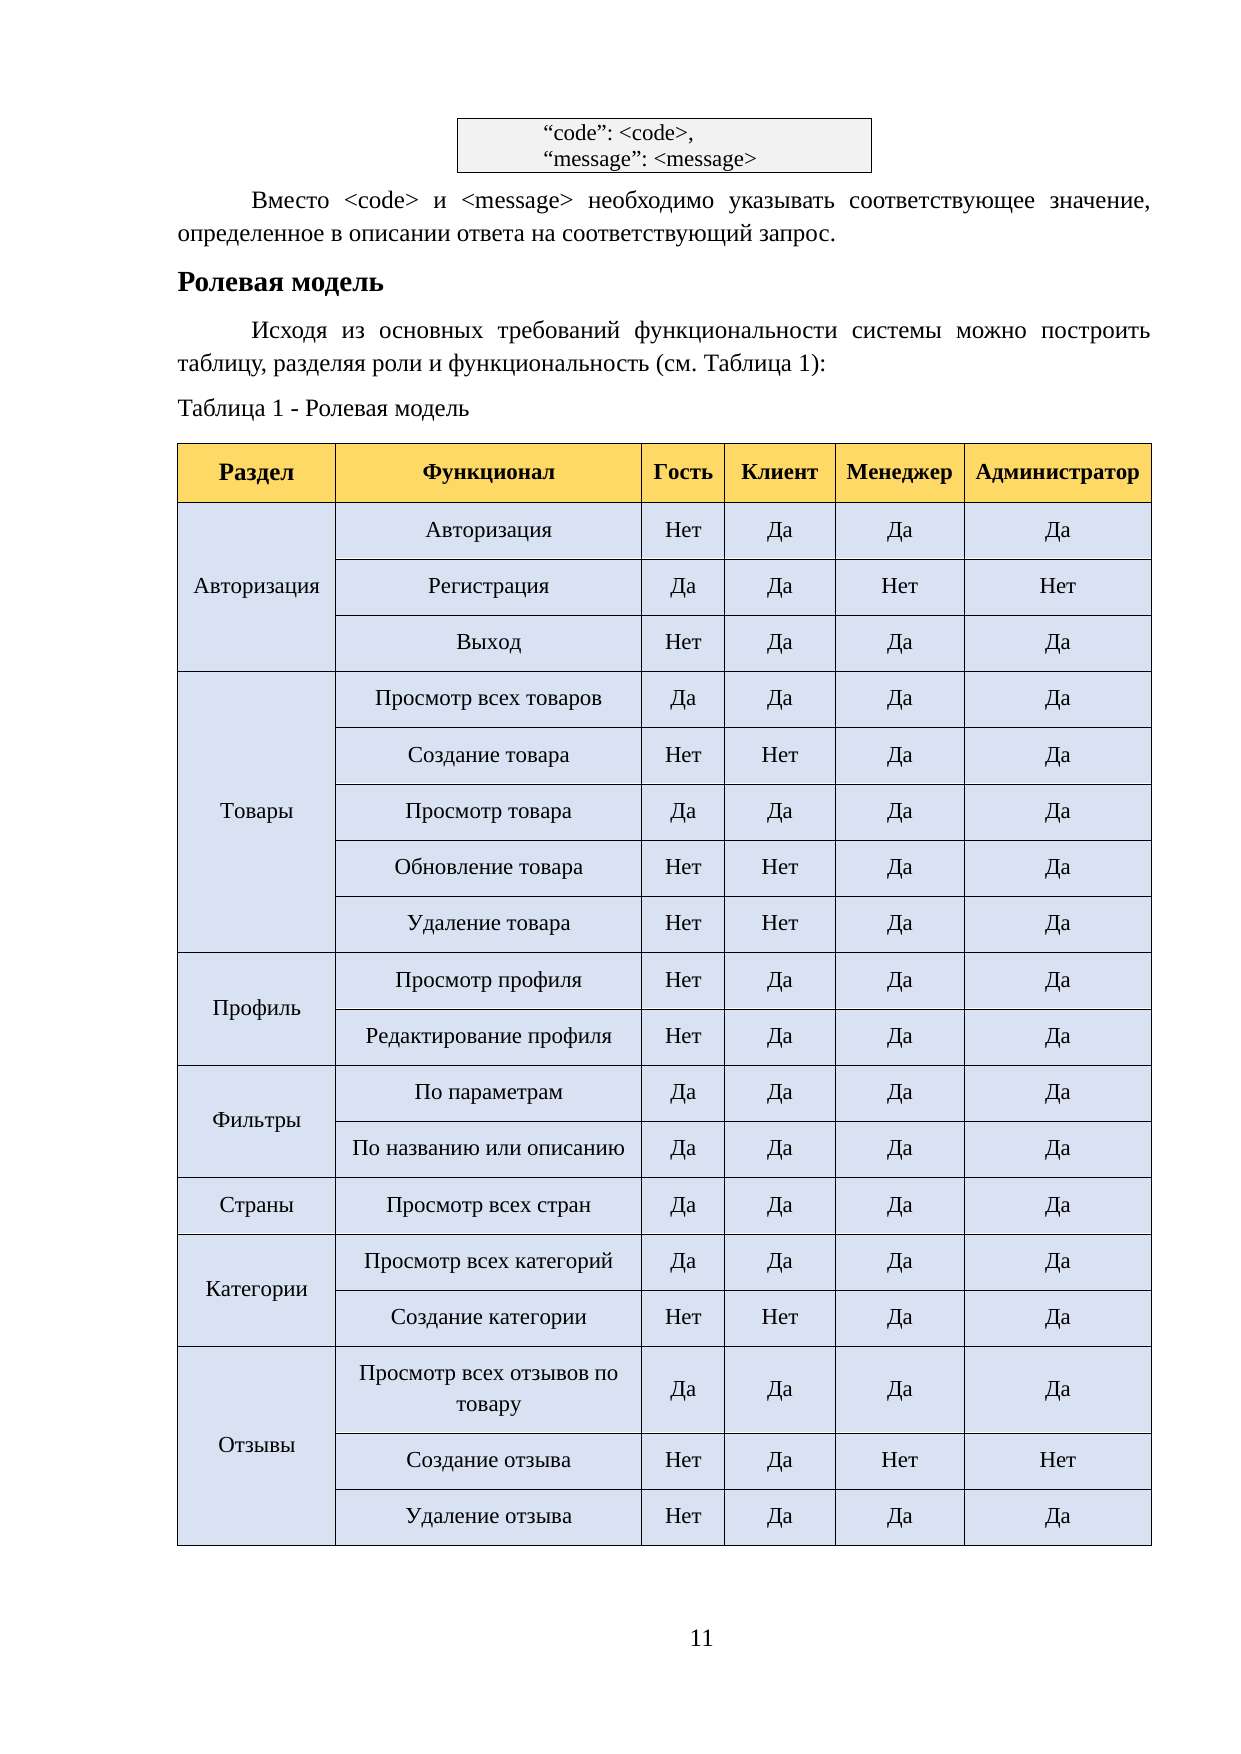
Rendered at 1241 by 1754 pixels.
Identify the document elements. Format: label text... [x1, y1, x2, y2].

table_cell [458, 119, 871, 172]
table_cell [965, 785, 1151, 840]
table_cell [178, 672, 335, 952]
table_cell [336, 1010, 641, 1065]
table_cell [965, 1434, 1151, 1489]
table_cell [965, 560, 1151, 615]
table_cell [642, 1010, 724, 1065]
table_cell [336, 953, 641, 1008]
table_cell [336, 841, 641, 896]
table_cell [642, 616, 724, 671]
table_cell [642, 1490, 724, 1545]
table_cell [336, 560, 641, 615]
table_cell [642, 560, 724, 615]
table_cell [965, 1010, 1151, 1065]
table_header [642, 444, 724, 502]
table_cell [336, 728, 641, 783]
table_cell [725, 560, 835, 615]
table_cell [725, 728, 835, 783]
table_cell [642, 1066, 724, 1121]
subtitle Ролевая модель [177, 264, 1152, 297]
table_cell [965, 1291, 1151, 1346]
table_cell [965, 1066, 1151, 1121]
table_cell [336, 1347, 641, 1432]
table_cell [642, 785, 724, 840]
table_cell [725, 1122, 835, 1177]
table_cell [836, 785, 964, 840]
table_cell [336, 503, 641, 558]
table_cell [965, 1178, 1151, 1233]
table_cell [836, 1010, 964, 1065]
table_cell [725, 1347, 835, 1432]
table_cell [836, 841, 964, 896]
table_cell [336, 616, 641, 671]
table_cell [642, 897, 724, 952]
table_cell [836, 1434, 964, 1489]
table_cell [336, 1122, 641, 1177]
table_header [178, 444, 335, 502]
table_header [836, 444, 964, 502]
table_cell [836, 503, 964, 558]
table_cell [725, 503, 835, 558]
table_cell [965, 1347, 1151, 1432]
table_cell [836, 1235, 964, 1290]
text Вместо <code> и <message> необходимо указывать соответствующее значение, определенное в описании ответа на соответствующий запрос. [177, 185, 1152, 247]
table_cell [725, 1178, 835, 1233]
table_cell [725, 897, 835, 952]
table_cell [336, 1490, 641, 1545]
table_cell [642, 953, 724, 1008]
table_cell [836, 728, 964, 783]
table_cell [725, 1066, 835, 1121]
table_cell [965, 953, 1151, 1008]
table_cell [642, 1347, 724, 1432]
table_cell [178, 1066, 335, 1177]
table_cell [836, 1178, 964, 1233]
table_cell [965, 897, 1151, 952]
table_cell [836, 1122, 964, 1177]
text Исходя из основных требований функциональности системы можно построить таблицу, разделяя роли и функциональность (см. Таблица 1): [177, 315, 1152, 377]
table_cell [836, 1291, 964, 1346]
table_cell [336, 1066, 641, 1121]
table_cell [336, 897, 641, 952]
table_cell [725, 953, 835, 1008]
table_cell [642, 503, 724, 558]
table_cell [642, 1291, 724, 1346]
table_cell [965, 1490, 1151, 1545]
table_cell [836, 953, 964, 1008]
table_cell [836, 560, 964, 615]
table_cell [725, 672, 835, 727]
text Таблица 1 - Ролевая модель [177, 393, 1152, 422]
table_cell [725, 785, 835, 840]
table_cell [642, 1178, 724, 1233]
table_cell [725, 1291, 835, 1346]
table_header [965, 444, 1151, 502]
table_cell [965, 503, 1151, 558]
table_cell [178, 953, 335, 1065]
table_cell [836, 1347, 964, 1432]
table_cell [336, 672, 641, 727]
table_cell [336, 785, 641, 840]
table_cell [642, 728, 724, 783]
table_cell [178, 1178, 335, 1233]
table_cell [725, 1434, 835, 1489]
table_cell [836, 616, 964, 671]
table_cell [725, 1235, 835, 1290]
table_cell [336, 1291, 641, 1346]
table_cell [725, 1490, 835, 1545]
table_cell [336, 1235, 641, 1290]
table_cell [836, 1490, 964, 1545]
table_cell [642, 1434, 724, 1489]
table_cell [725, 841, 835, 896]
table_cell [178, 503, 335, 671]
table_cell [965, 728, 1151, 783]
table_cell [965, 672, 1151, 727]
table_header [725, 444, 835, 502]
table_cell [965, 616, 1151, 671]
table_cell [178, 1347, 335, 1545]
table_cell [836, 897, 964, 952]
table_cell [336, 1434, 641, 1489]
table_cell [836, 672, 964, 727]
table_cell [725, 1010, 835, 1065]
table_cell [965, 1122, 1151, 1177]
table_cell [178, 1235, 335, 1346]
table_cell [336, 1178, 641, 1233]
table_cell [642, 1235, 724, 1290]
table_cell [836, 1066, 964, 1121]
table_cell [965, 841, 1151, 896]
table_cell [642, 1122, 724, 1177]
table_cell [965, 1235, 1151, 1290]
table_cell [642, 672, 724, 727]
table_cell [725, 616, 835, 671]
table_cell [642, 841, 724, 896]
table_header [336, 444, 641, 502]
